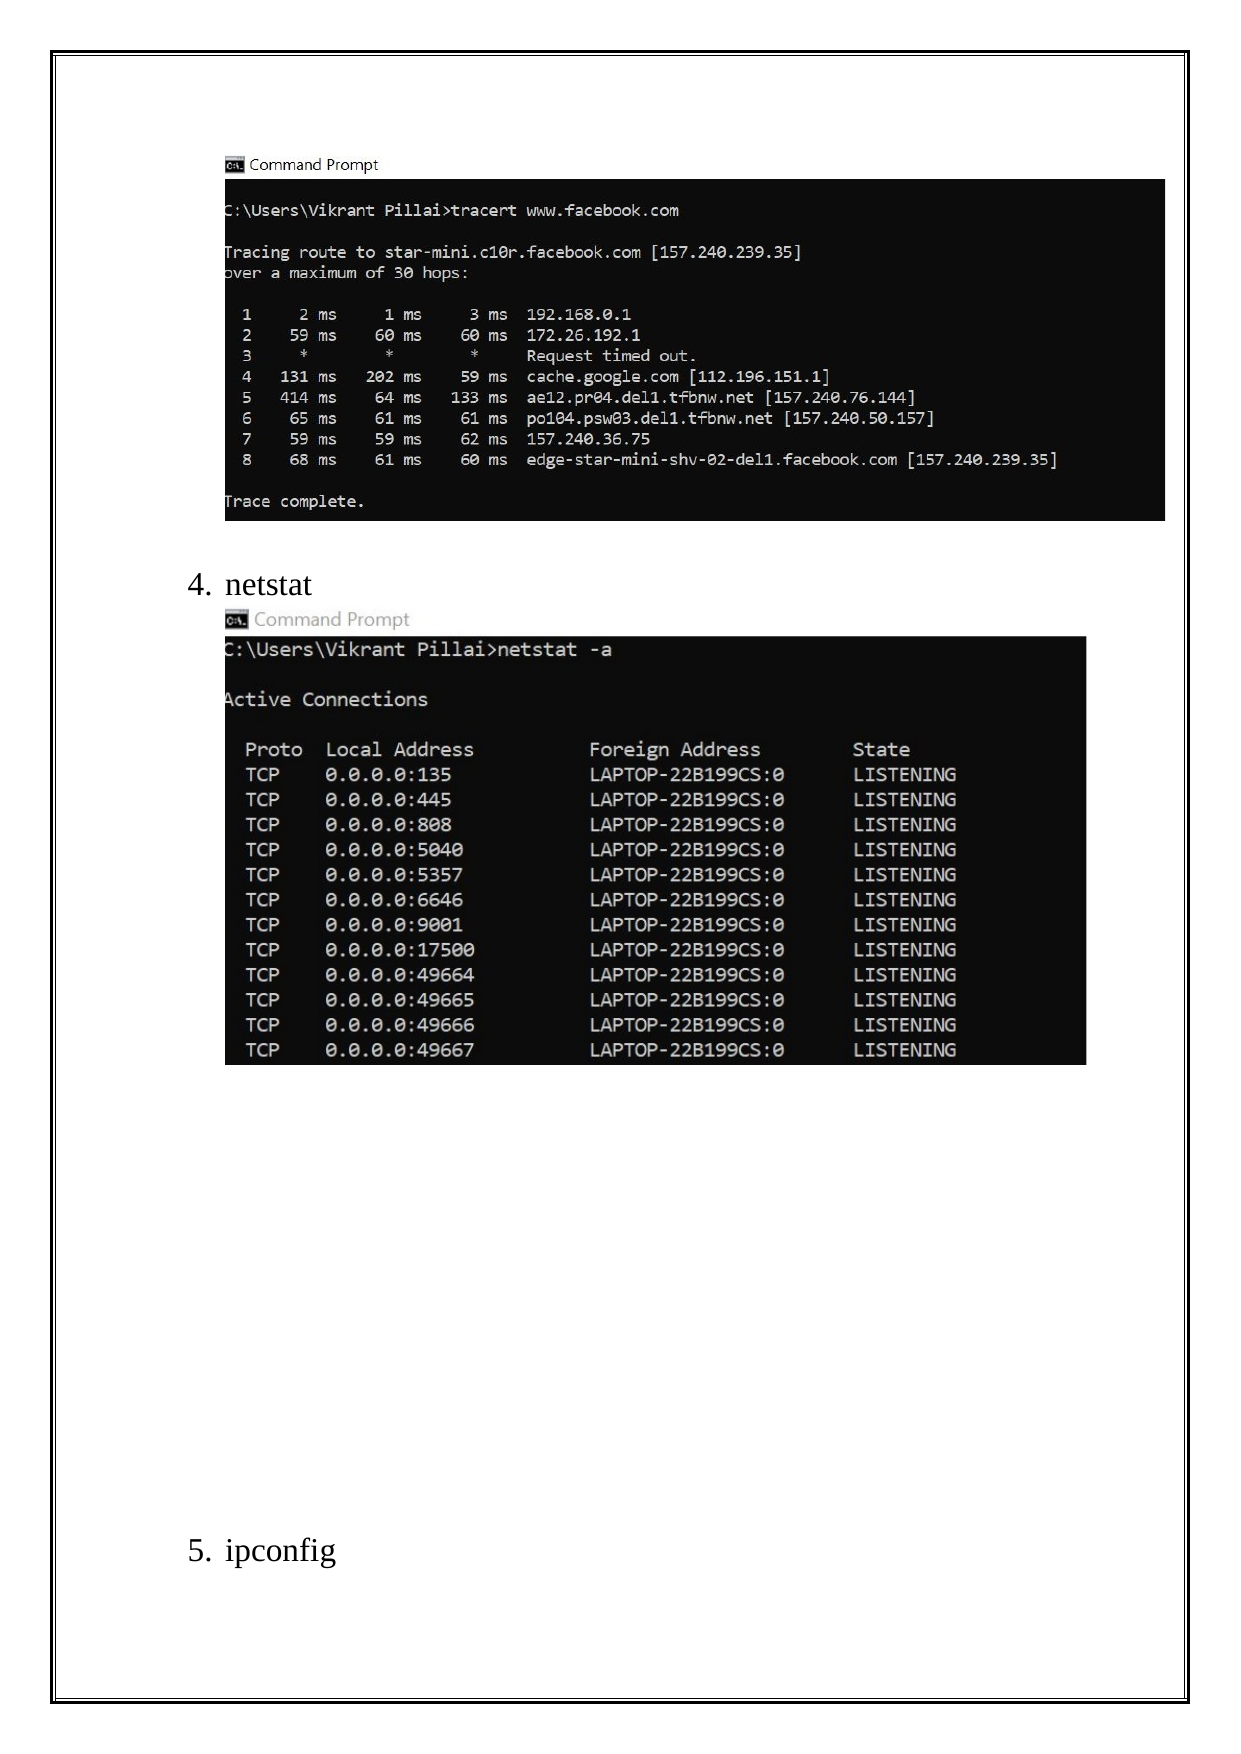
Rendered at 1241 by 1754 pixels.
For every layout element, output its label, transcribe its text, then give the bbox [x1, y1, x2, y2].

list ipconfig [187, 1531, 1090, 1569]
list netstat [187, 564, 1090, 602]
picture [225, 605, 1087, 1065]
picture [225, 150, 1166, 521]
